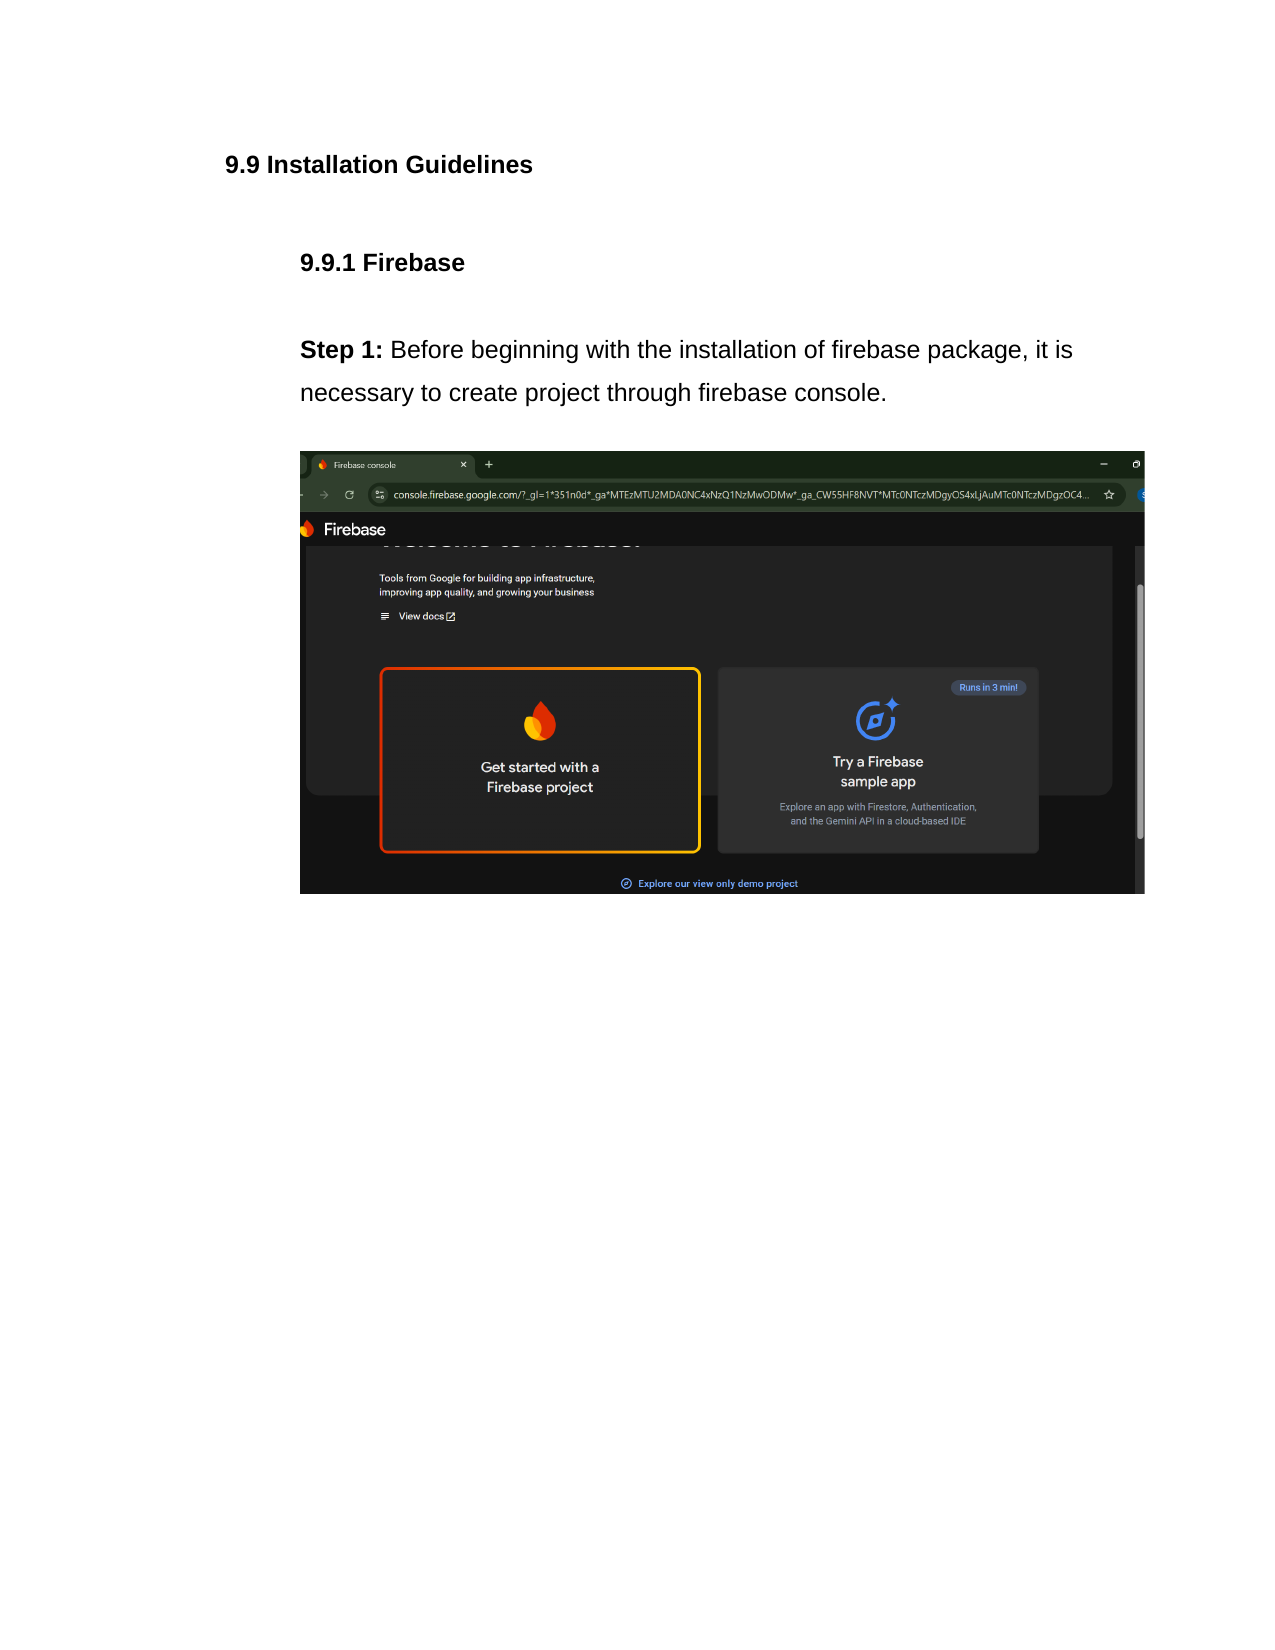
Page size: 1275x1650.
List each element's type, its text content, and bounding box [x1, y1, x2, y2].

list Step 1: Before beginning with the installation of firebase package, it is necessary to create project through firebase console. [300, 334, 1125, 406]
subtitle 9.9 Installation Guidelines [225, 150, 1125, 179]
subtitle 9.9.1 Firebase [225, 248, 1125, 277]
picture [300, 451, 1145, 894]
